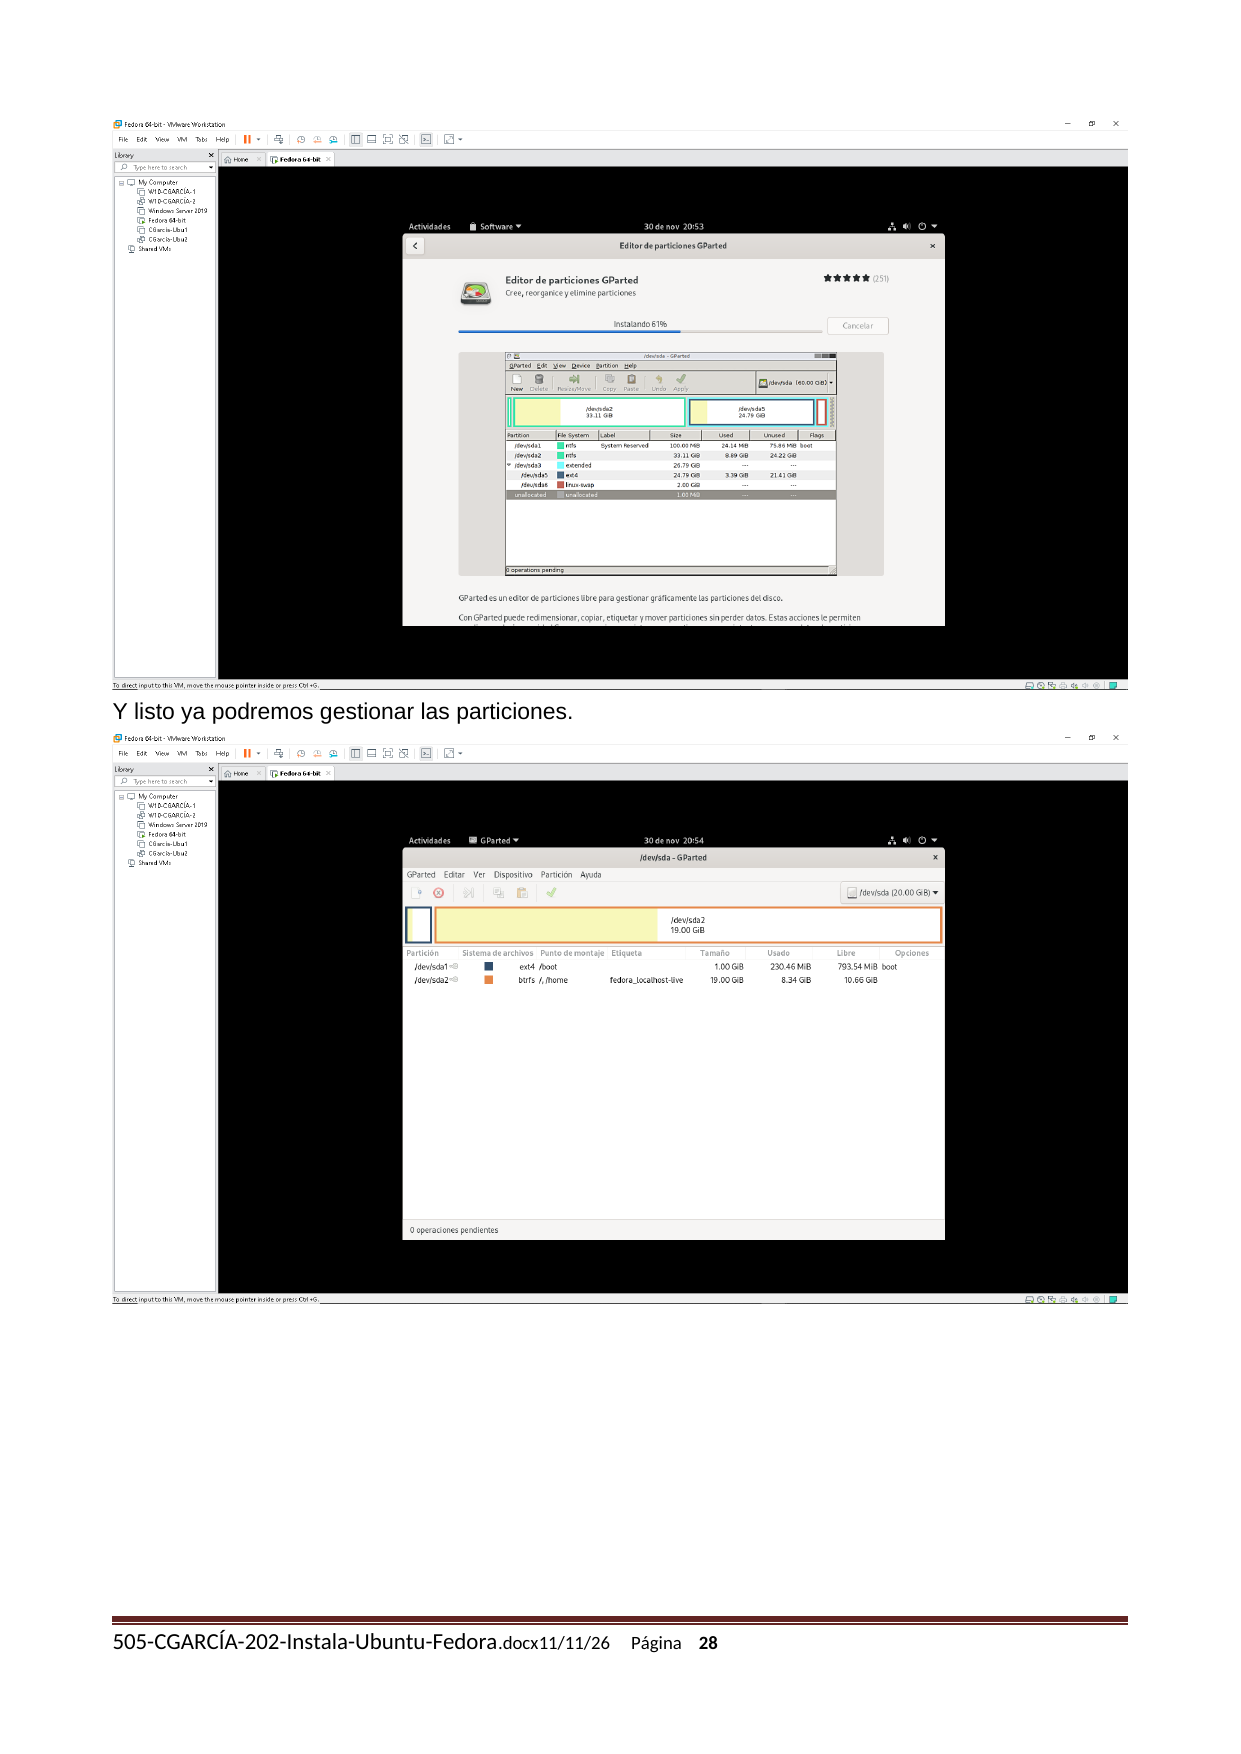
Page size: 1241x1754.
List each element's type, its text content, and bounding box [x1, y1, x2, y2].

text Y listo ya podremos gestionar las particiones. [112, 698, 1128, 724]
picture [112, 118, 1128, 690]
picture [112, 732, 1128, 1304]
